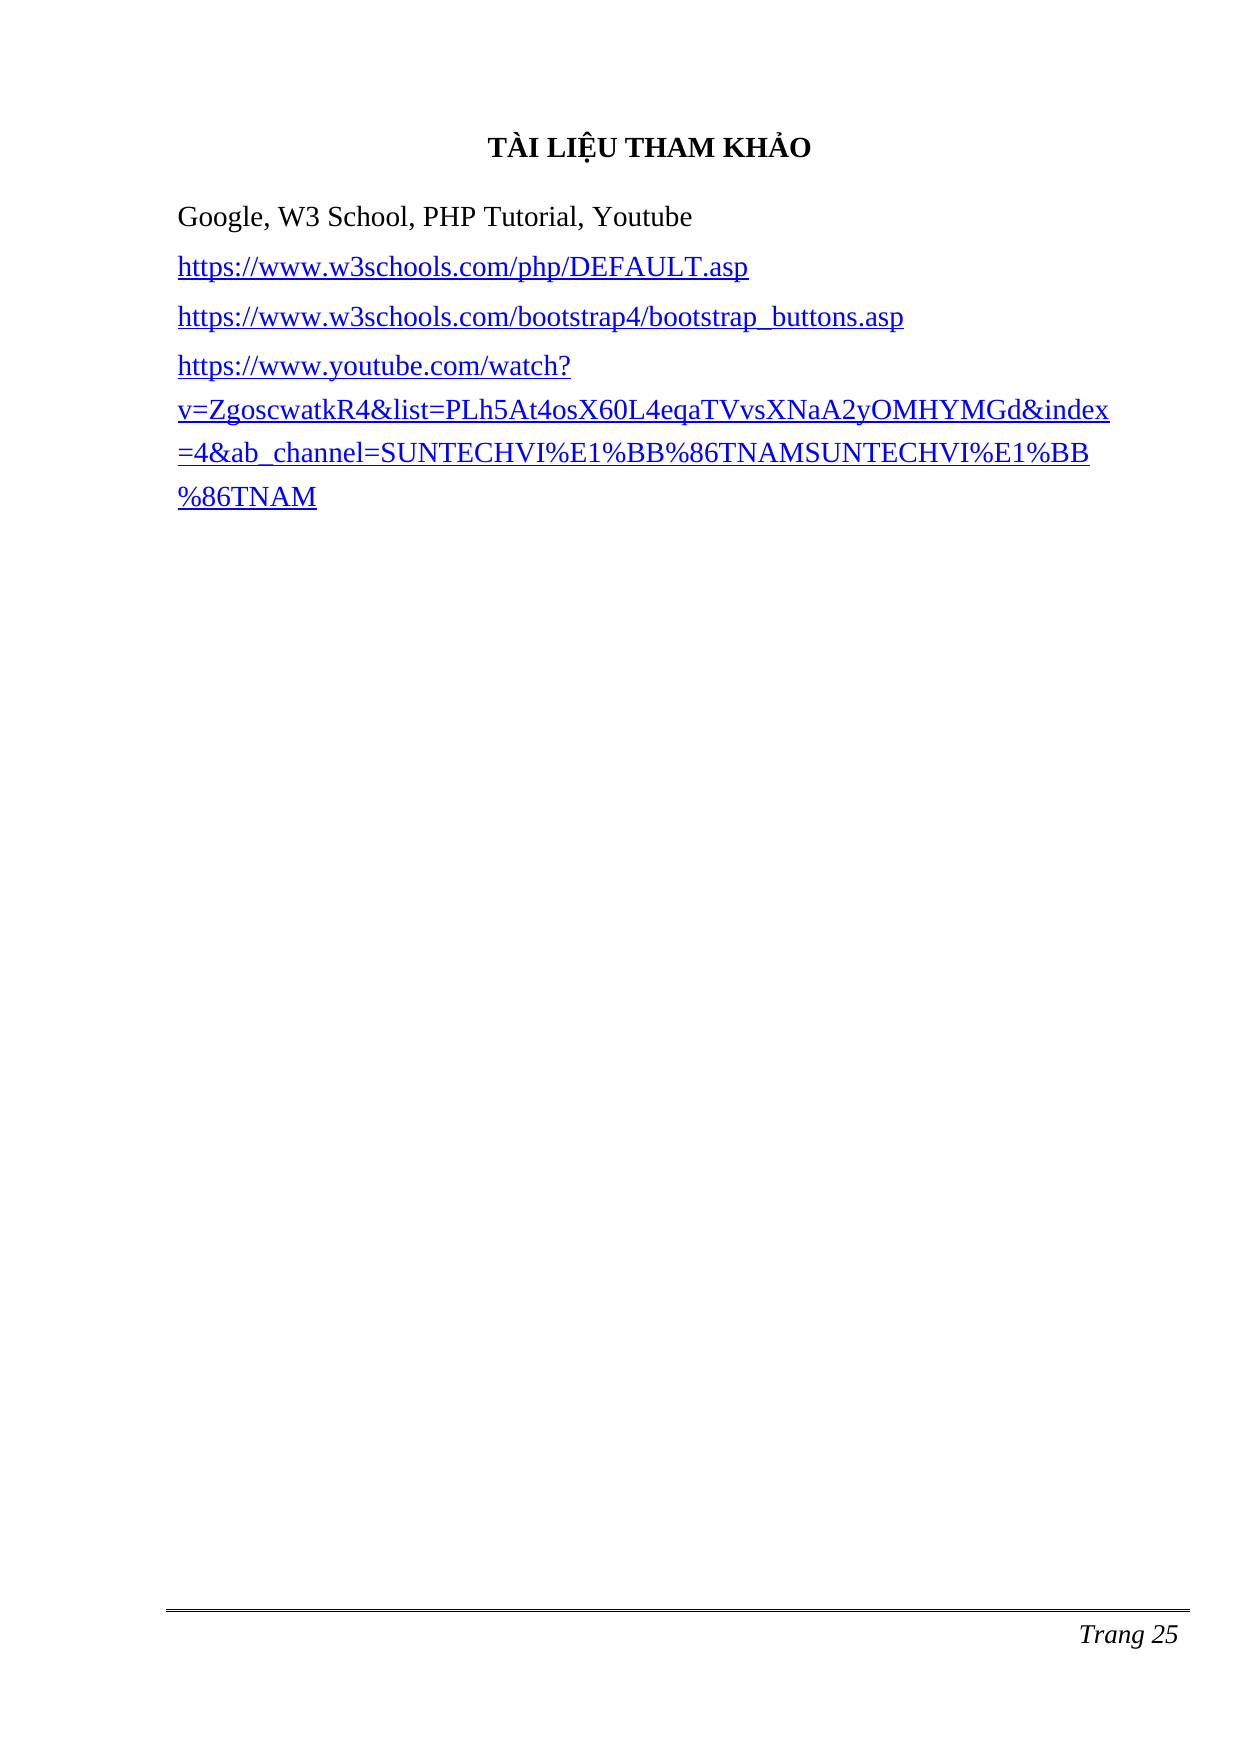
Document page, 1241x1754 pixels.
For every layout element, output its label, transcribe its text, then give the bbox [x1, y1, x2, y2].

text https://www.youtube.com/watch?v=ZgoscwatkR4&list=PLh5At4osX60L4eqaTVvsXNaA2yOMHYMGd&index=4&ab_channel=SUNTECHVI%E1%BB%86TNAMSUNTECHVI%E1%BB%86TNAM [177, 348, 1122, 513]
text https://www.w3schools.com/php/DEFAULT.asp [177, 249, 1122, 282]
text Google, W3 School, PHP Tutorial, Youtube [177, 199, 1122, 233]
text https://www.w3schools.com/bootstrap4/bootstrap_buttons.asp [177, 299, 1122, 332]
subtitle Tài liệu tham khảo [177, 131, 1122, 164]
